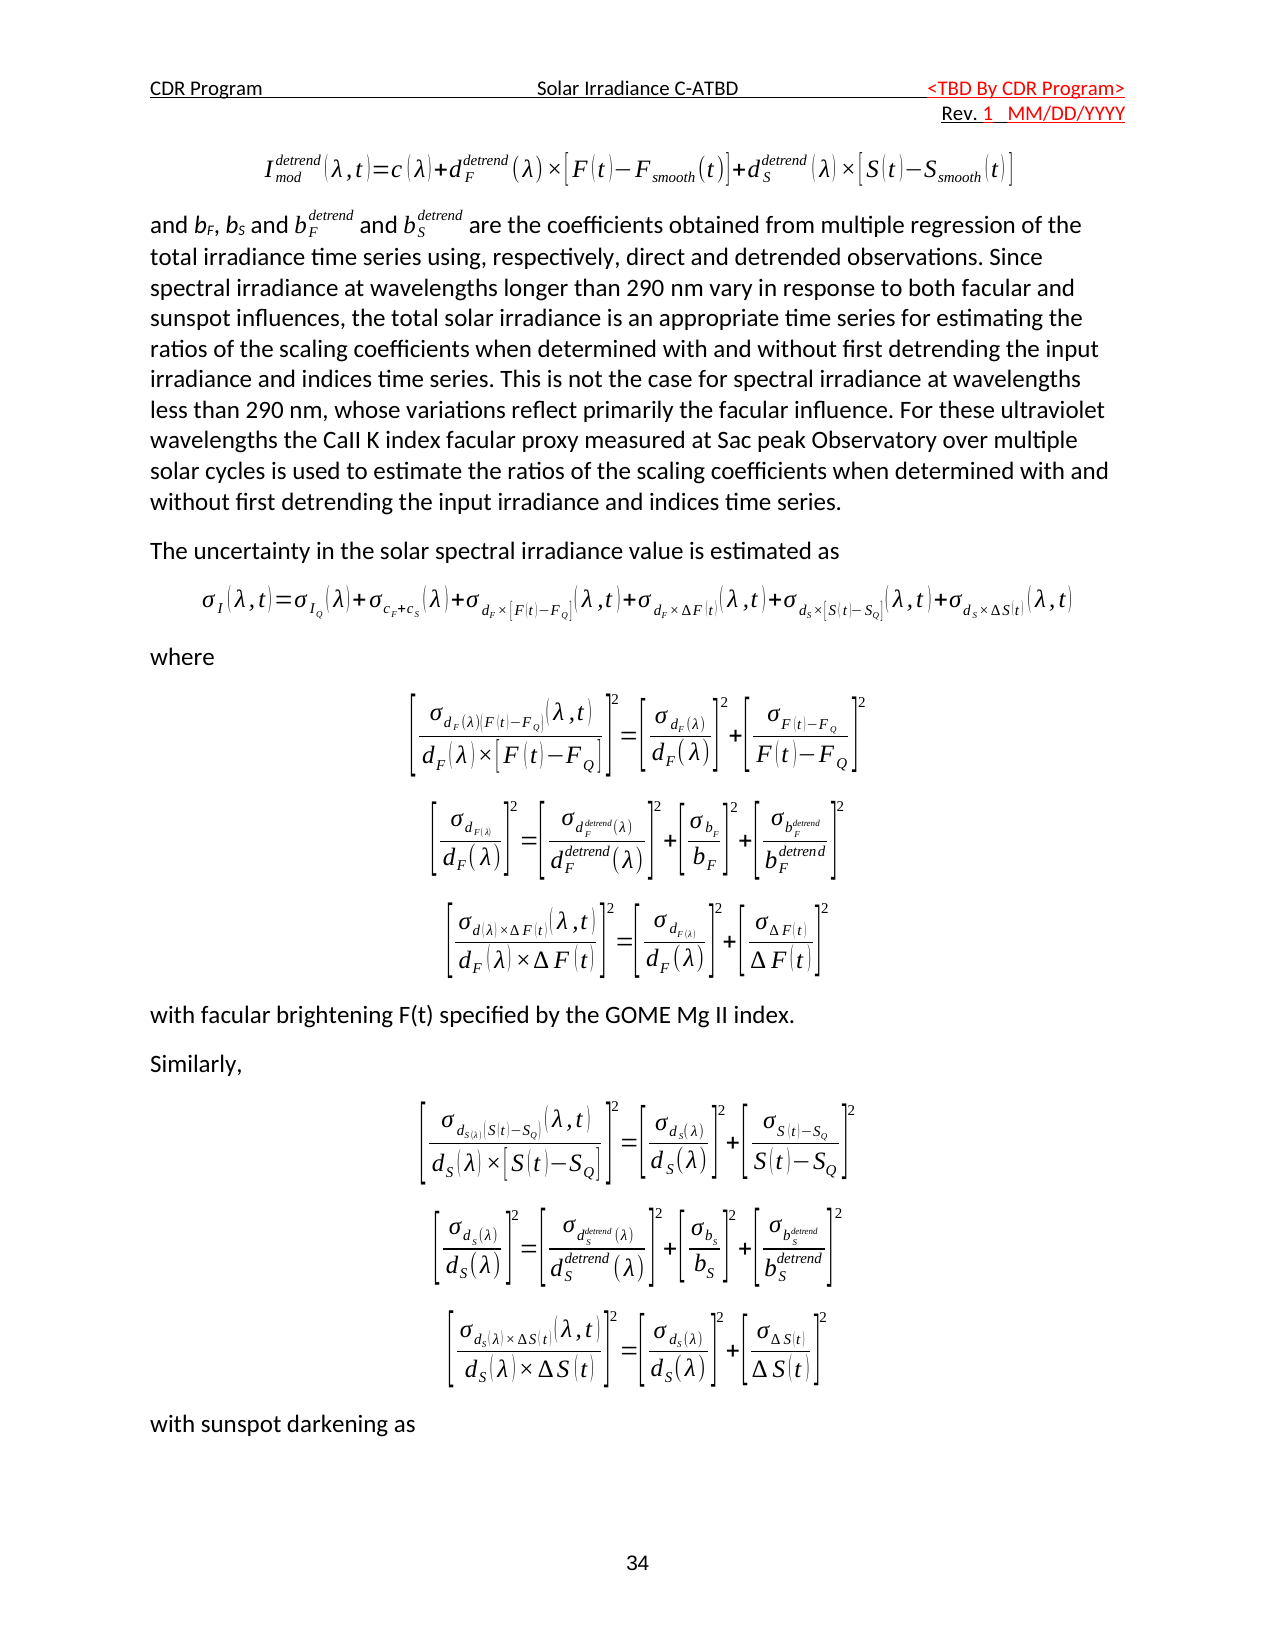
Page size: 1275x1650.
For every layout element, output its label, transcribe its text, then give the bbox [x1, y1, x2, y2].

text Similarly, [150, 1048, 1125, 1079]
text with facular brightening F(t) specified by the GOME Mg II index. [150, 999, 1125, 1030]
text where [150, 641, 1125, 671]
text with sunspot darkening as [150, 1408, 1125, 1439]
text The uncertainty in the solar spectral irradiance value is estimated as [150, 535, 1125, 565]
text and bF, bS and and are the coefficients obtained from multiple regression of the total irradiance time series using, respectively, direct and detrended observations. Since spectral irradiance at wavelengths longer than 290 nm vary in response to both facular and sunspot influences, the total solar irradiance is an appropriate time series for estimating the ratios of the scaling coefficients when determined with and without first detrending the input irradiance and indices time series. This is not the case for spectral irradiance at wavelengths less than 290 nm, whose variations reflect primarily the facular influence. For these ultraviolet wavelengths the CaII K index facular proxy measured at Sac peak Observatory over multiple solar cycles is used to estimate the ratios of the scaling coefficients when determined with and without first detrending the input irradiance and indices time series. [150, 207, 1125, 516]
